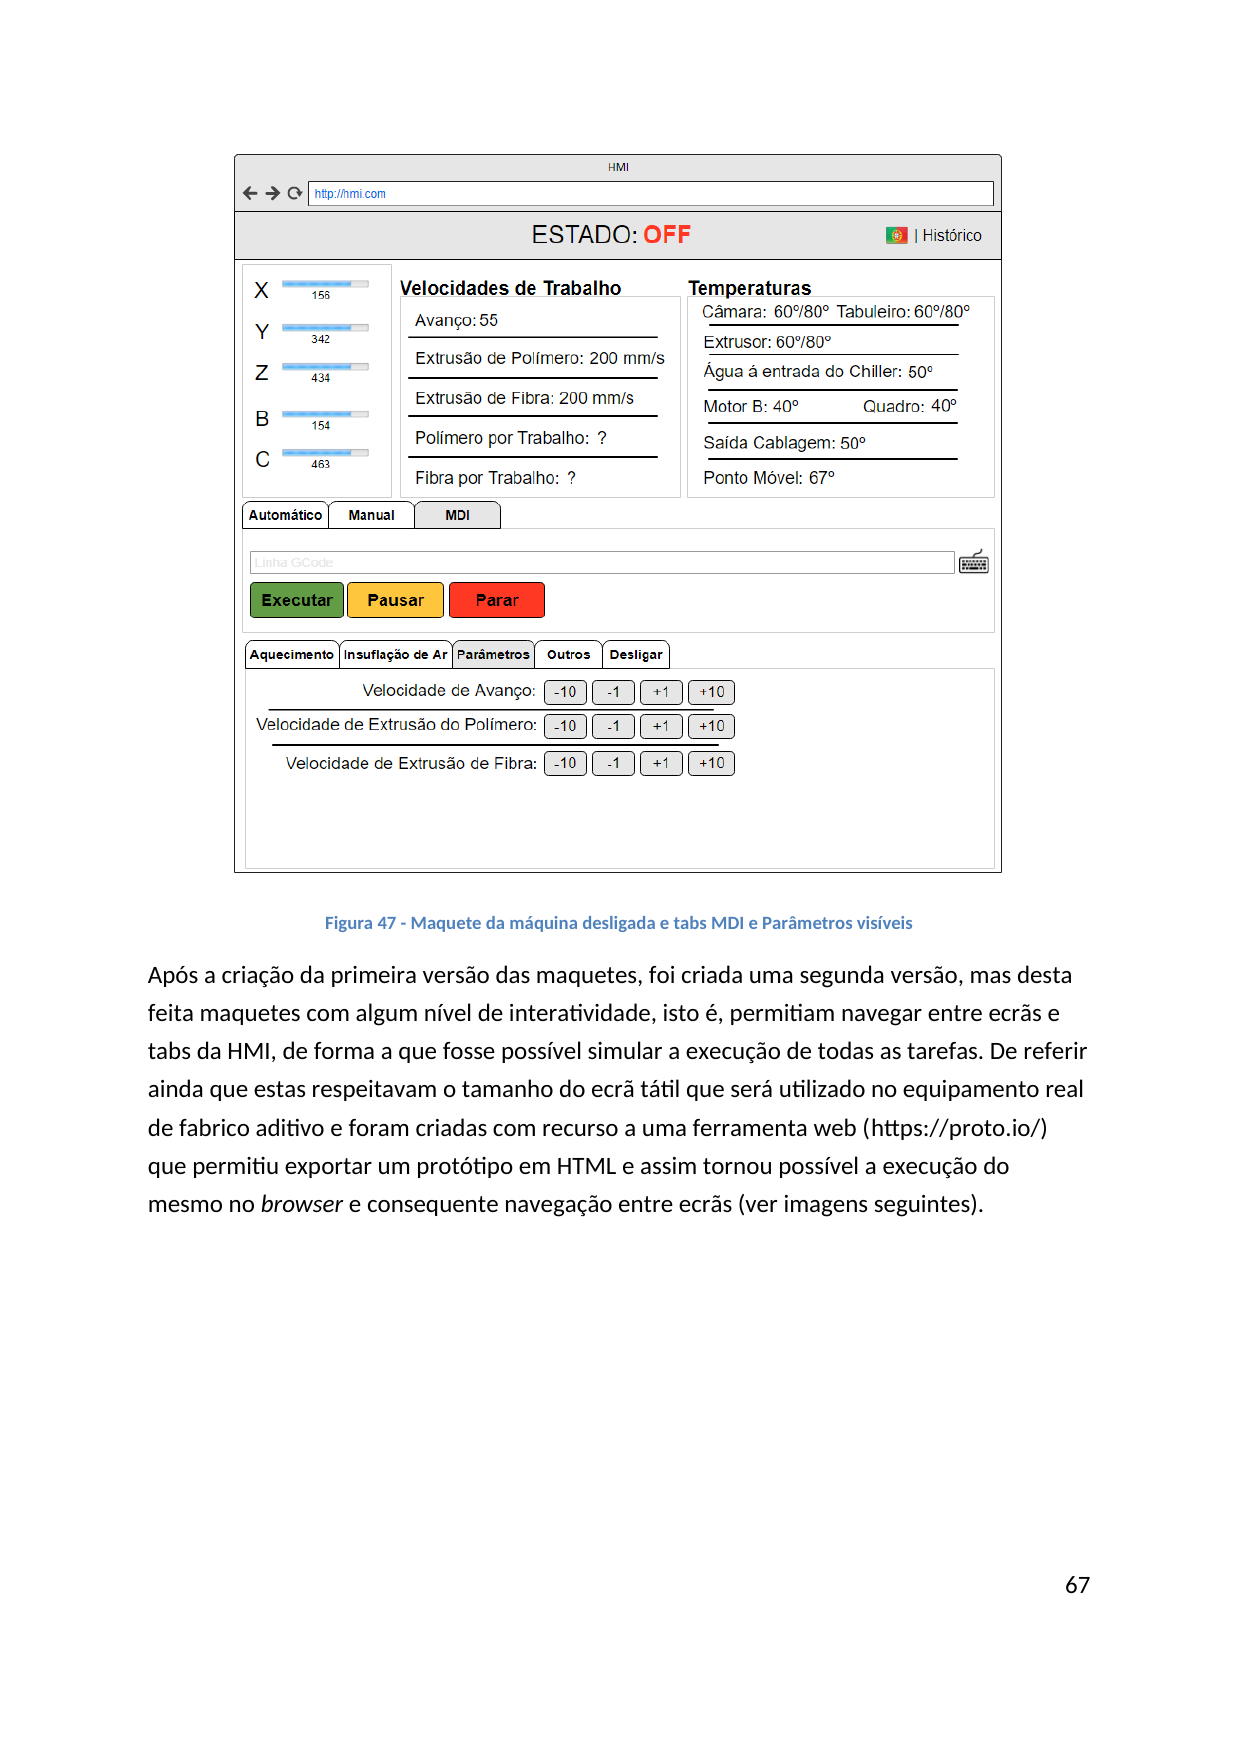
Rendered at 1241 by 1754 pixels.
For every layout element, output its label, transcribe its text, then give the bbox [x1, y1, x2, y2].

text Figura - Maquete da máquina desligada e tabs MDI e Parâmetros visíveis [148, 911, 1090, 934]
text Após a criação da primeira versão das maquetes, foi criada uma segunda versão, mas desta feita maquetes com algum nível de interatividade, isto é, permitiam navegar entre ecrãs e tabs da HMI, de forma a que fosse possível simular a execução de todas as tarefas. De referir ainda que estas respeitavam o tamanho do ecrã tátil que será utilizado no equipamento real de fabrico aditivo e foram criadas com recurso a uma ferramenta web (https://proto.io/) que permitiu exportar um protótipo em HTML e assim tornou possível a execução do mesmo no browser e consequente navegação entre ecrãs (ver imagens seguintes). [148, 959, 1090, 1218]
picture [231, 150, 1007, 879]
